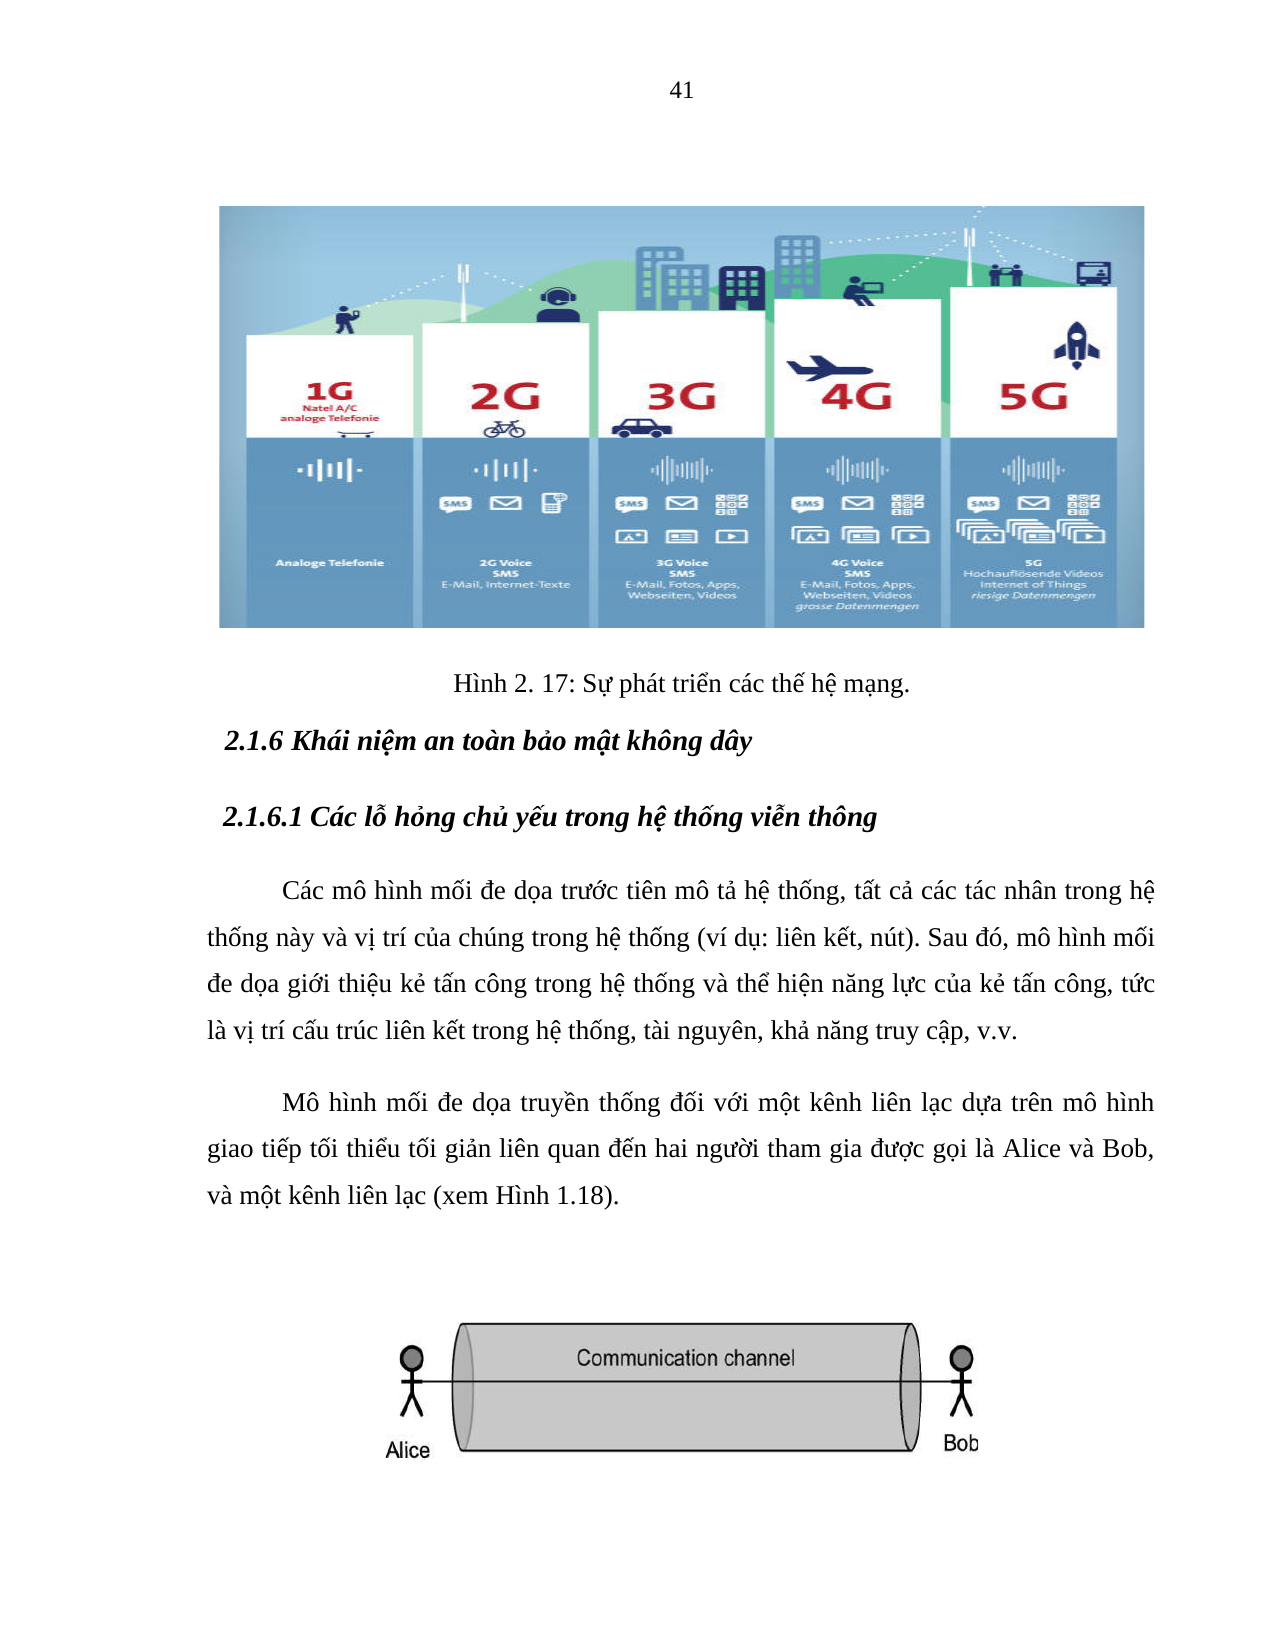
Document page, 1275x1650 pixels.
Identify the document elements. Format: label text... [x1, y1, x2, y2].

text Hình 2. 17: Sự phát triển các thế hệ mạng. [207, 667, 1157, 698]
list Các lỗ hỏng chủ yếu trong hệ thống viễn thông [263, 799, 1157, 832]
picture [219, 206, 1145, 628]
list Khái niệm an toàn bảo mật không dây [254, 723, 1157, 757]
picture [385, 1322, 979, 1460]
text Mô hình mối đe dọa truyền thống đối với một kênh liên lạc dựa trên mô hình giao tiếp tối thiểu tối giản liên quan đến hai người tham gia được gọi là Alice và Bob, và một kênh liên lạc (xem Hình 1.18). [207, 1086, 1157, 1210]
text Các mô hình mối đe dọa trước tiên mô tả hệ thống, tất cả các tác nhân trong hệ thống này và vị trí của chúng trong hệ thống (ví dụ: liên kết, nút). Sau đó, mô hình mối đe dọa giới thiệu kẻ tấn công trong hệ thống và thể hiện năng lực của kẻ tấn công, tức là vị trí cấu trúc liên kết trong hệ thống, tài nguyên, khả năng truy cập, v.v. [207, 874, 1157, 1045]
